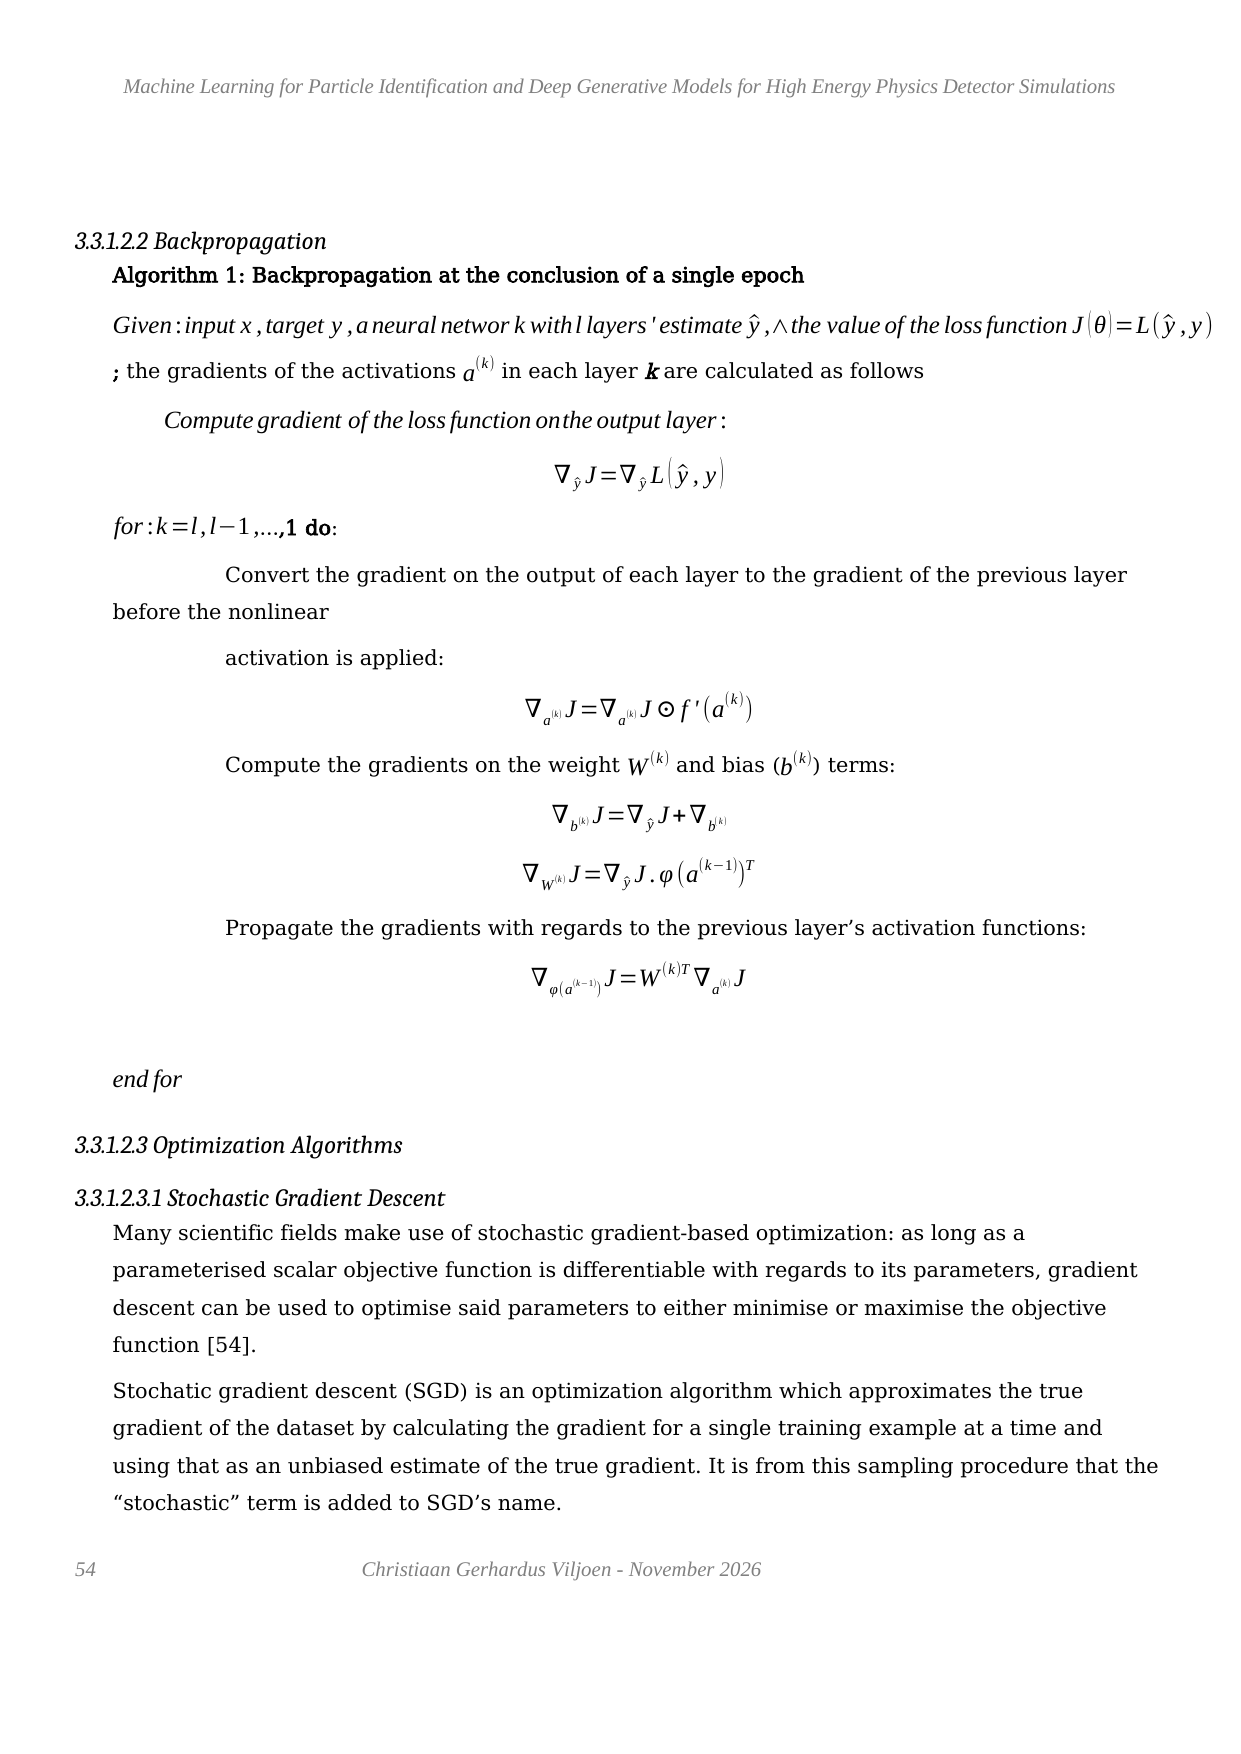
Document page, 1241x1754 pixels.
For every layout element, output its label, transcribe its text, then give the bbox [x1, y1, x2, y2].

text Compute the gradients on the weight and bias () terms: [112, 749, 1165, 781]
text Stochatic gradient descent (SGD) is an optimization algorithm which approximates the true gradient of the dataset by calculating the gradient for a single training example at a time and using that as an unbiased estimate of the true gradient. It is from this sampling procedure that the “stochastic” term is added to SGD’s name. [112, 1378, 1165, 1515]
text Convert the gradient on the output of each layer to the gradient of the previous layer before the nonlinear [112, 561, 1165, 624]
subtitle Backpropagation [75, 227, 1165, 255]
subtitle Stochastic Gradient Descent [75, 1184, 1165, 1213]
text ; the gradients of the activations in each layer k are calculated as follows [112, 307, 1165, 386]
text Algorithm 1: Backpropagation at the conclusion of a single epoch [112, 262, 1165, 287]
text Propagate the gradients with regards to the previous layer’s activation functions: [112, 914, 1165, 939]
text Many scientific fields make use of stochastic gradient-based optimization: as long as a parameterised scalar objective function is differentiable with regards to its parameters, gradient descent can be used to optimise said parameters to either minimise or maximise the objective function. [112, 1219, 1165, 1357]
text activation is applied: [112, 645, 1165, 670]
text …,1 do: [112, 513, 1165, 541]
subtitle Optimization Algorithms [75, 1131, 1165, 1159]
